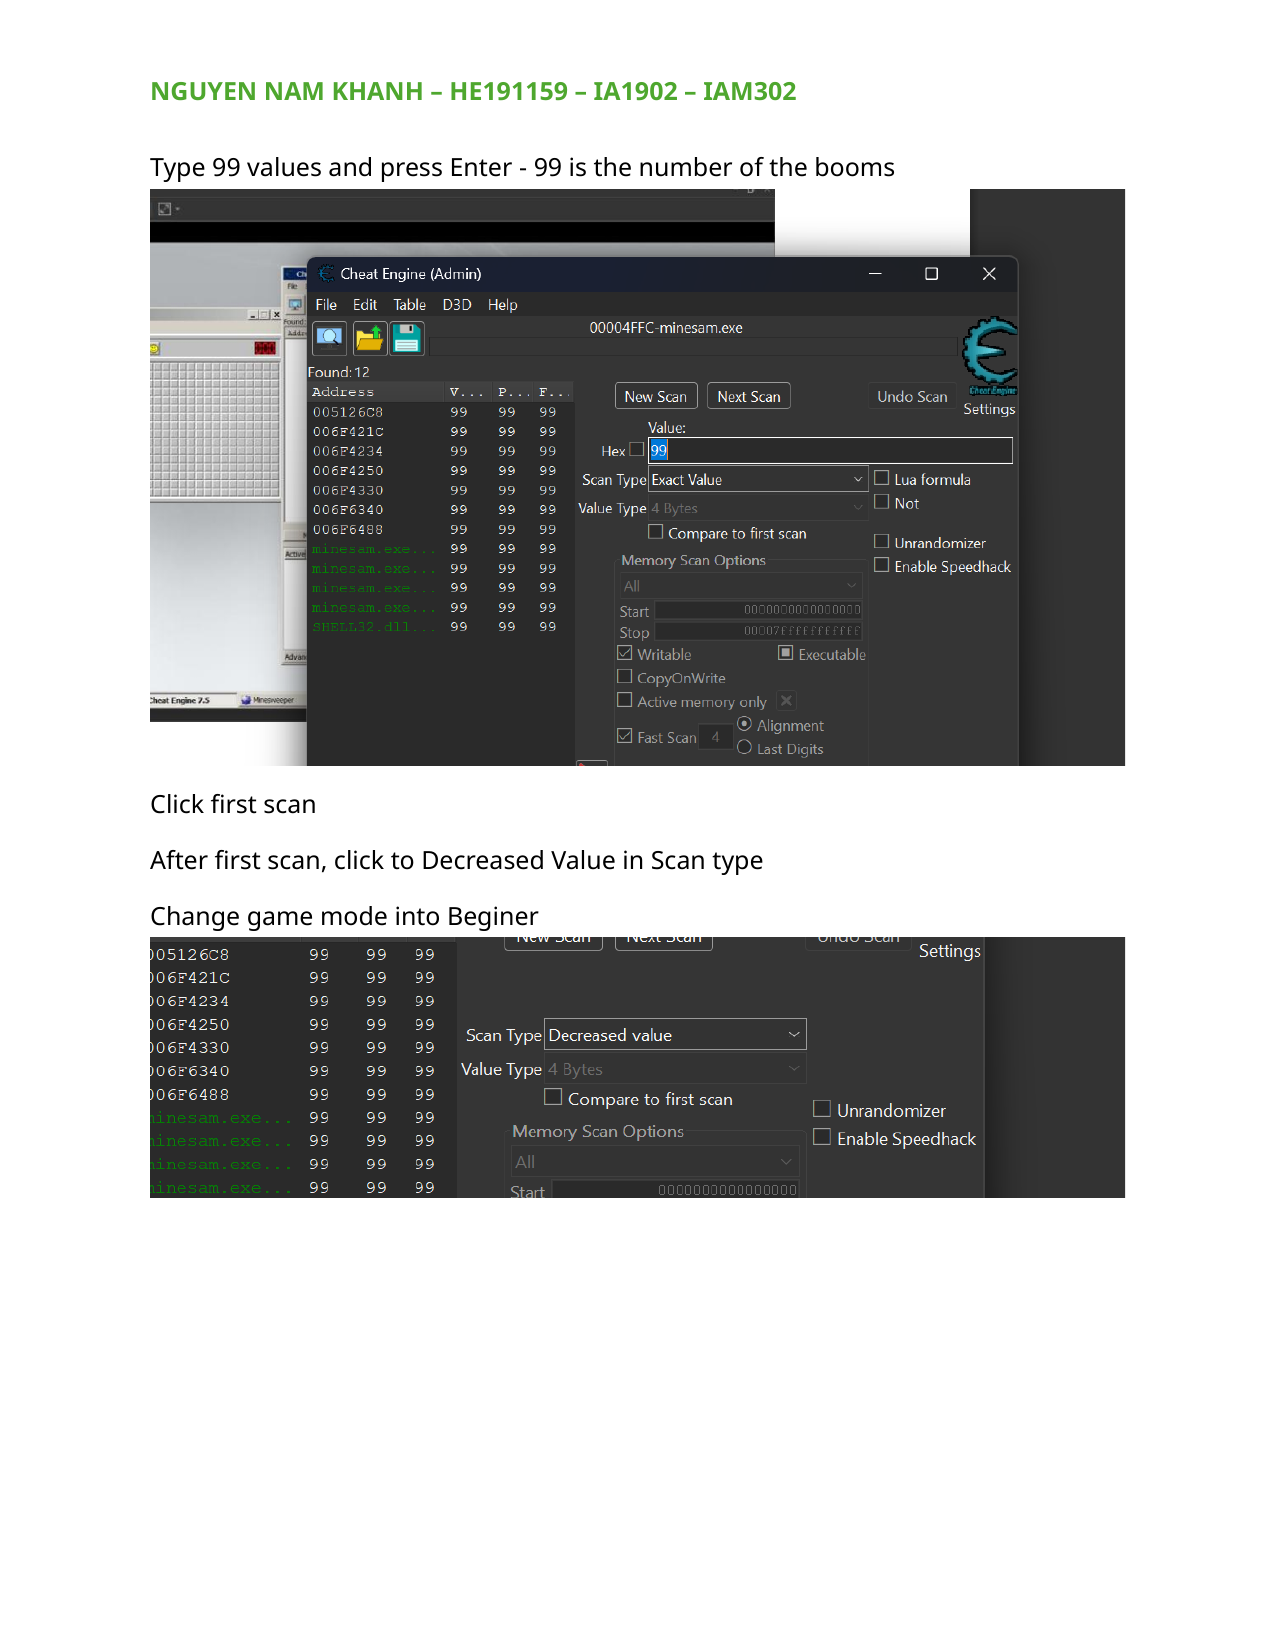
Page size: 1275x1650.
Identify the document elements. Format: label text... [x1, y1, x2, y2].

text Type 99 values and press Enter - 99 is the number of the booms [150, 150, 1125, 189]
text Change game mode into Beginer [150, 899, 1125, 937]
picture [150, 189, 1125, 766]
picture [150, 937, 1125, 1198]
text After first scan, click to Decreased Value in Scan type [150, 843, 1125, 877]
text Click first scan [150, 787, 1125, 821]
